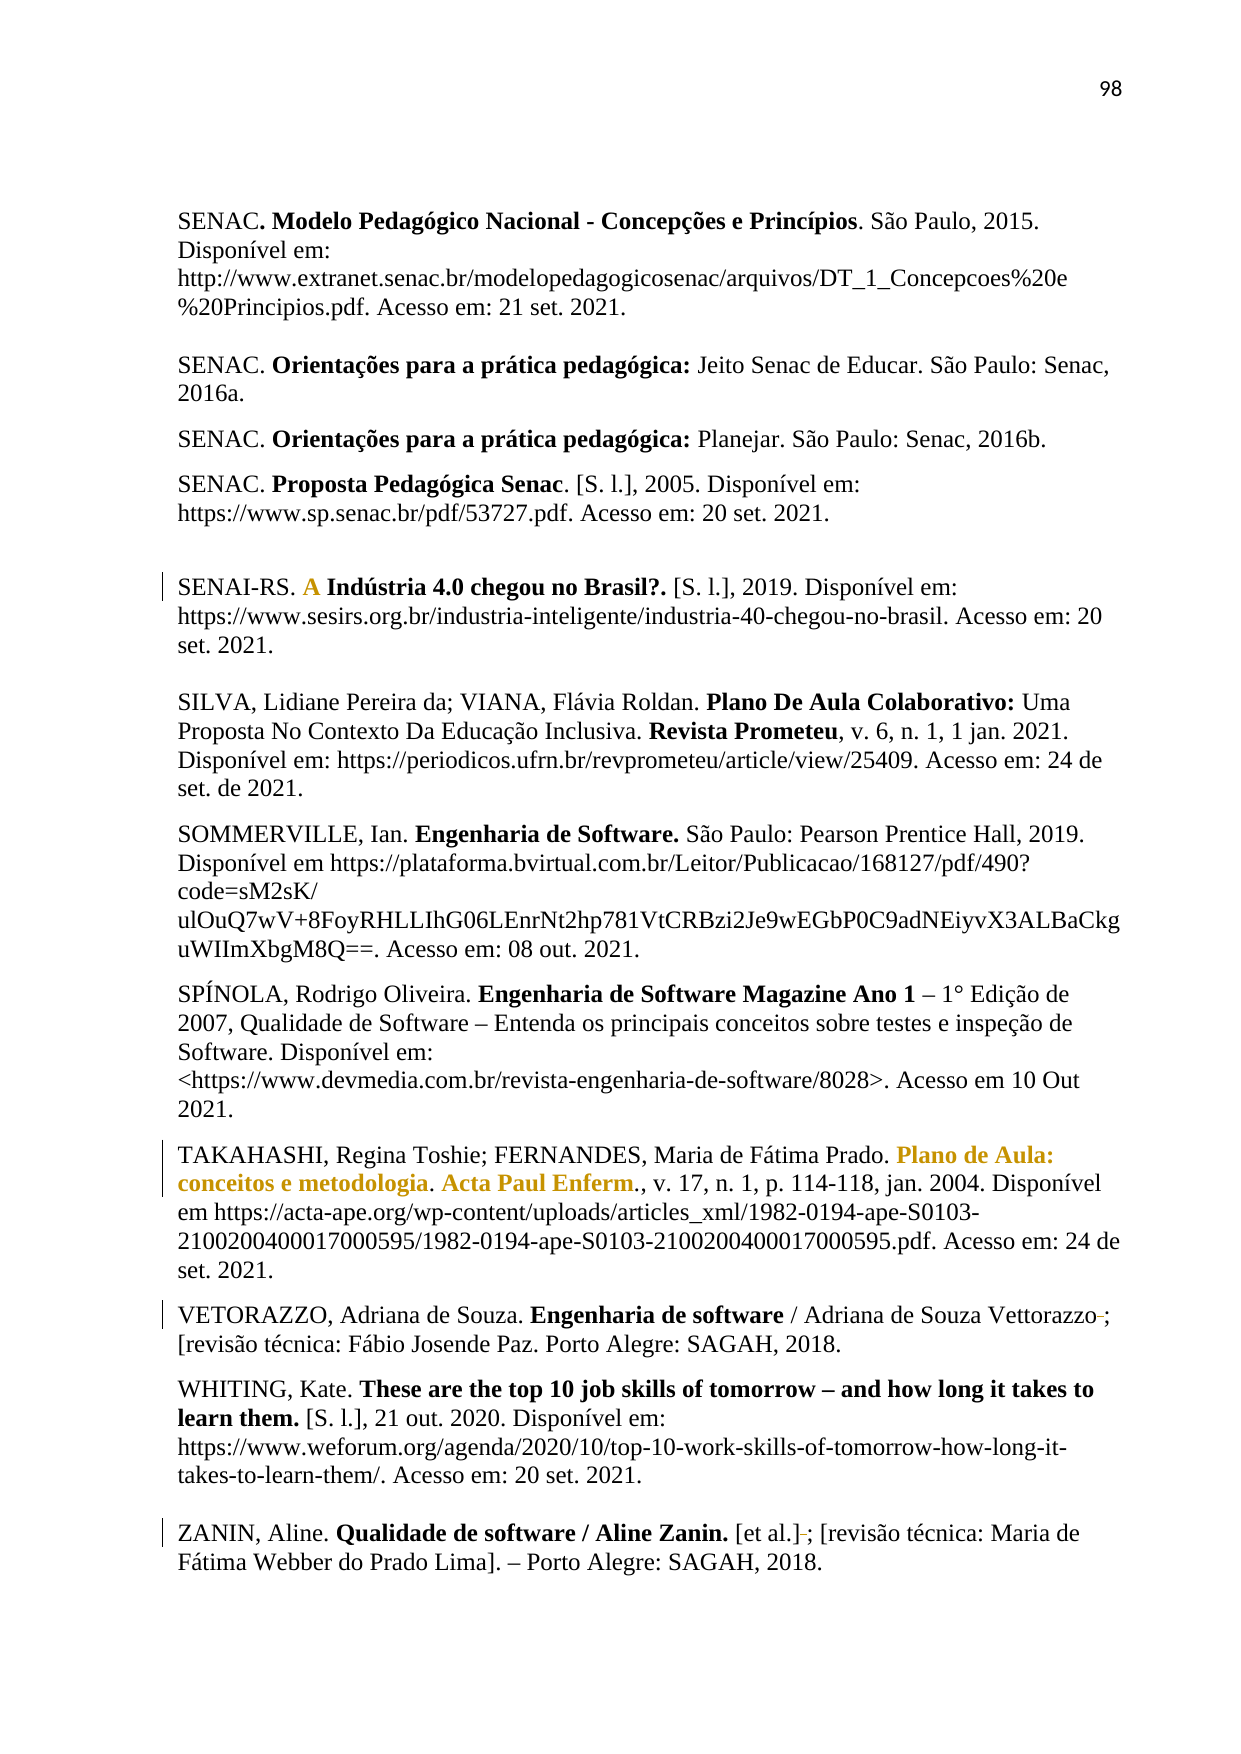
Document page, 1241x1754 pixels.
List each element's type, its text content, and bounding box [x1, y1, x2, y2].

text SENAC. Proposta Pedagógica Senac. [S. l.], 2005. Disponível em: https://www.sp.senac.br/pdf/53727.pdf. Acesso em: 20 set. 2021. [177, 469, 1122, 527]
text SENAC. Modelo Pedagógico Nacional - Concepções e Princípios. São Paulo, 2015. Disponível em: http://www.extranet.senac.br/modelopedagogicosenac/arquivos/DT_1_Concepcoes%20e%20Principios.pdf. Acesso em: 21 set. 2021. [177, 206, 1122, 321]
text SILVA, Lidiane Pereira da; VIANA, Flávia Roldan. Plano De Aula Colaborativo: Uma Proposta No Contexto Da Educação Inclusiva. Revista Prometeu, v. 6, n. 1, 1 jan. 2021. Disponível em: https://periodicos.ufrn.br/revprometeu/article/view/25409. Acesso em: 24 de set. de 2021. [177, 687, 1122, 802]
text ZANIN, Aline. Qualidade de software / Aline Zanin. [et al.]; [revisão técnica: Maria de Fátima Webber do Prado Lima]. – Porto Alegre: SAGAH, 2018. [177, 1518, 1122, 1576]
text WHITING, Kate. These are the top 10 job skills of tomorrow – and how long it takes to learn them. [S. l.], 21 out. 2020. Disponível em: https://www.weforum.org/agenda/2020/10/top-10-work-skills-of-tomorrow-how-long-it-takes-to-learn-them/. Acesso em: 20 set. 2021. [177, 1374, 1122, 1489]
text VETORAZZO, Adriana de Souza. Engenharia de software / Adriana de Souza Vettorazzo; [revisão técnica: Fábio Josende Paz. Porto Alegre: SAGAH, 2018. [177, 1300, 1122, 1358]
text SOMMERVILLE, Ian. Engenharia de Software. São Paulo: Pearson Prentice Hall, 2019. Disponível em https://plataforma.bvirtual.com.br/Leitor/Publicacao/168127/pdf/490?code=sM2sK/ulOuQ7wV+8FoyRHLLIhG06LEnrNt2hp781VtCRBzi2Je9wEGbP0C9adNEiyvX3ALBaCkguWIImXbgM8Q==. Acesso em: 08 out. 2021. [177, 819, 1122, 963]
text SENAC. Orientações para a prática pedagógica: Jeito Senac de Educar. São Paulo: Senac, 2016a. [177, 350, 1122, 407]
text SENAI-RS. A Indústria 4.0 chegou no Brasil?. [S. l.], 2019. Disponível em: https://www.sesirs.org.br/industria-inteligente/industria-40-chegou-no-brasil. Acesso em: 20 set. 2021. [177, 572, 1122, 658]
text TAKAHASHI, Regina Toshie; FERNANDES, Maria de Fátima Prado. Plano de Aula: conceitos e metodologia. Acta Paul Enferm., v. 17, n. 1, p. 114-118, jan. 2004. Disponível em https://acta-ape.org/wp-content/uploads/articles_xml/1982-0194-ape-S0103-2100200400017000595/1982-0194-ape-S0103-2100200400017000595.pdf. Acesso em: 24 de set. 2021. [177, 1140, 1122, 1283]
text SPÍNOLA, Rodrigo Oliveira. Engenharia de Software Magazine Ano 1 – 1° Edição de 2007, Qualidade de Software – Entenda os principais conceitos sobre testes e inspeção de Software. Disponível em: <https://www.devmedia.com.br/revista-engenharia-de-software/8028>. Acesso em 10 Out 2021. [177, 979, 1122, 1123]
text SENAC. Orientações para a prática pedagógica: Planejar. São Paulo: Senac, 2016b. [177, 424, 1122, 453]
